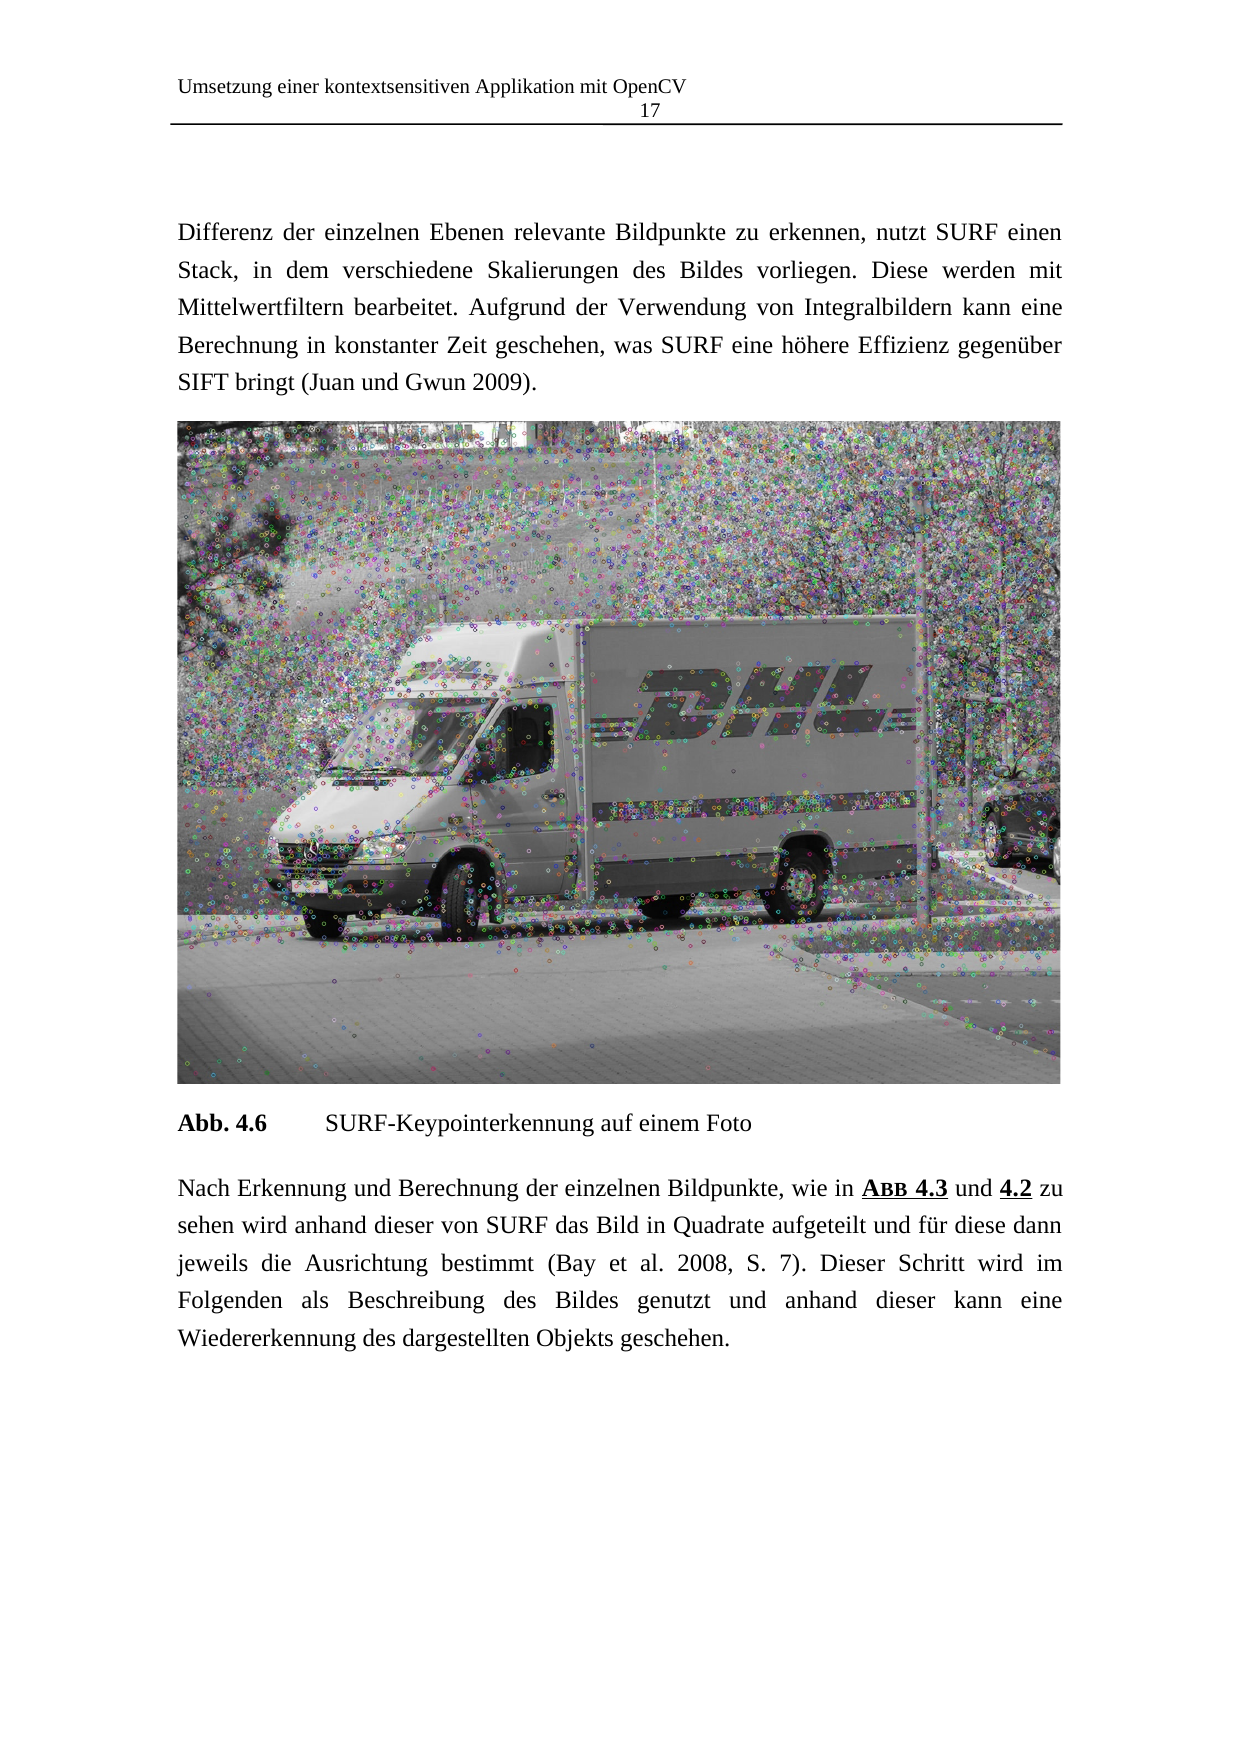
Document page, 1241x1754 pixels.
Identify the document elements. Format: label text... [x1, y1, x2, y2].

text Nach Erkennung und Berechnung der einzelnen Bildpunkte, wie in Abb 4.3 und 4.2 zu sehen wird anhand dieser von SURF das Bild in Quadrate aufgeteilt und für diese dann jeweils die Ausrichtung bestimmt (Bay et al. 2008, S. 7). Dieser Schritt wird im Folgenden als Beschreibung des Bildes genutzt und anhand dieser kann eine Wiedererkennung des dargestellten Objekts geschehen. [177, 1164, 1063, 1352]
text Abb. 4.3 SURF-Keypointerkennung auf einem Foto [177, 1108, 1063, 1137]
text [177, 208, 1063, 396]
picture [177, 421, 1061, 1084]
